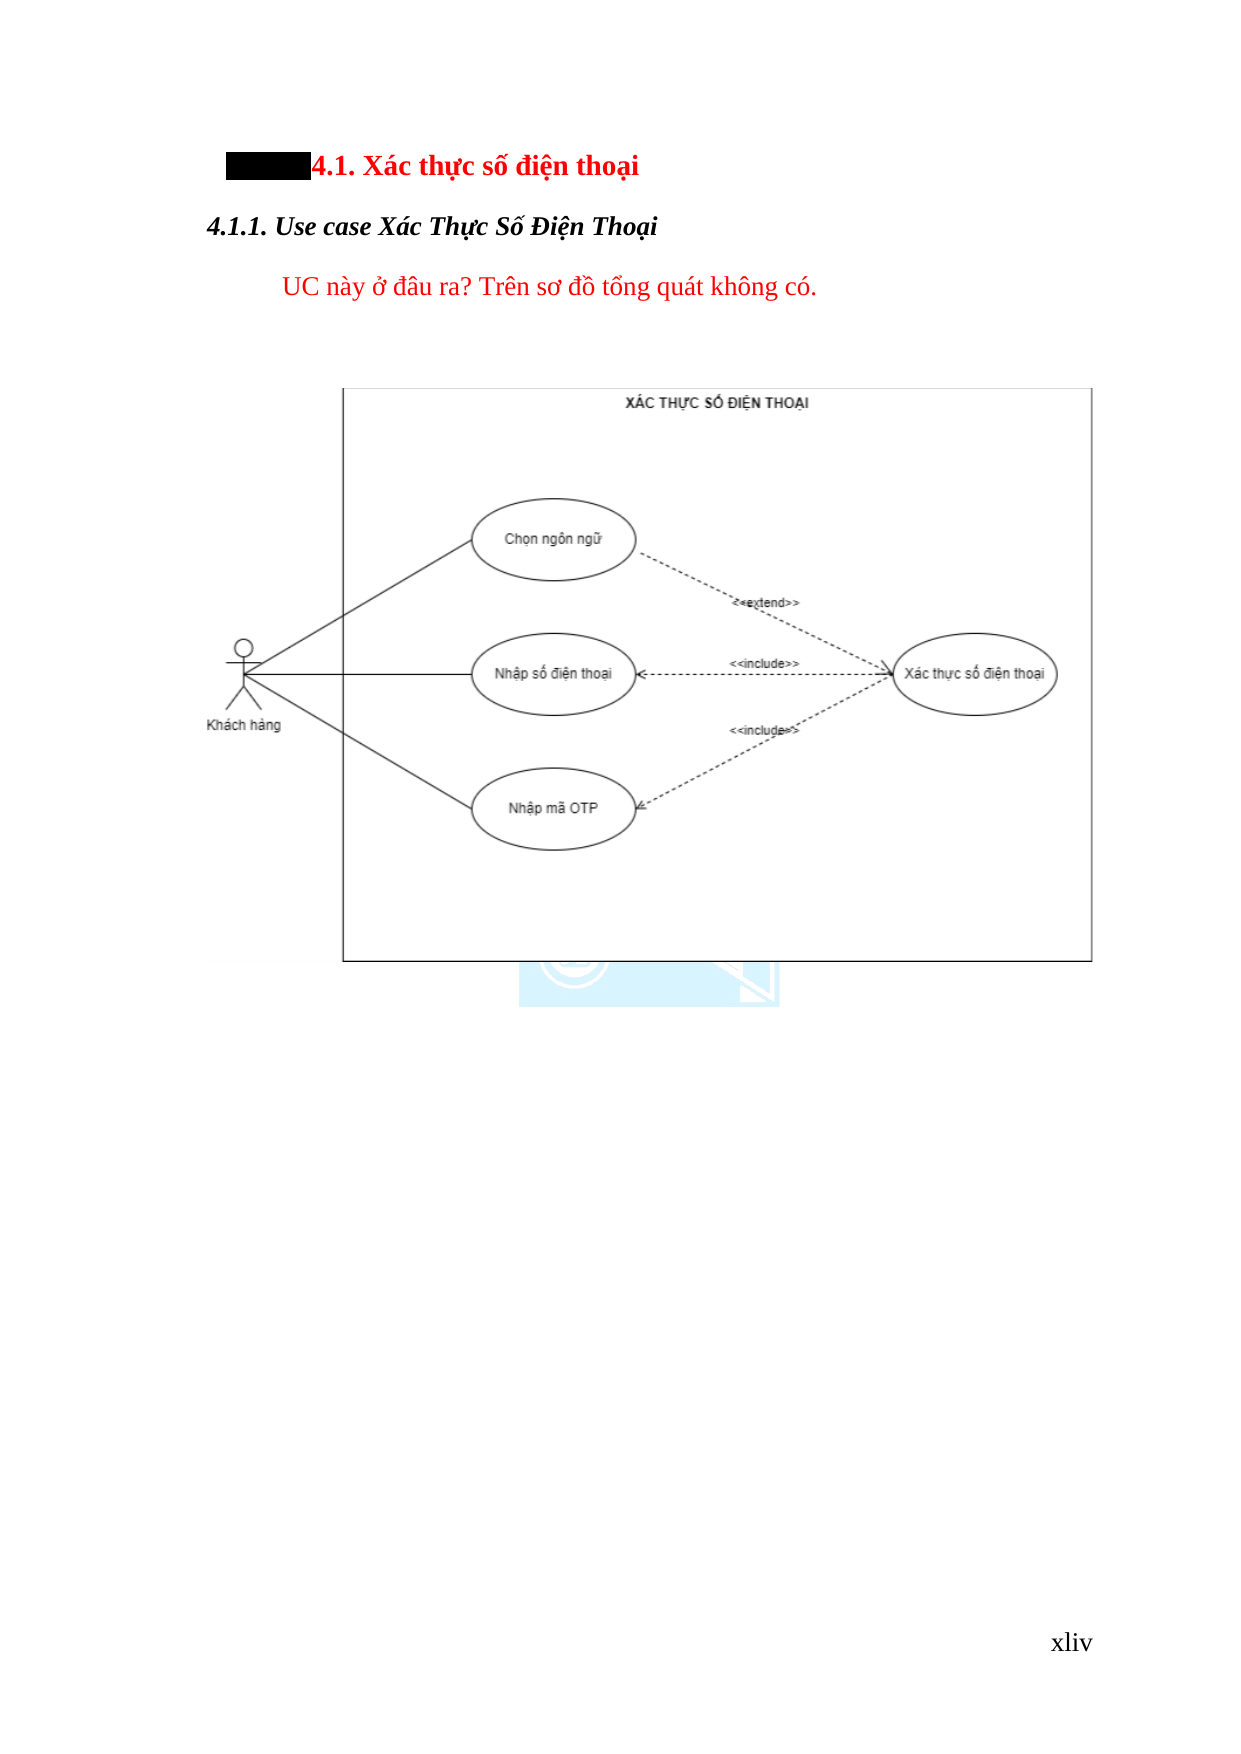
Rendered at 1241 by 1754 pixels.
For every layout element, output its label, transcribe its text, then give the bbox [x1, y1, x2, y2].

picture [206, 388, 1093, 962]
subtitle 4.1.1. Use case Xác Thực Số Điện Thoại [207, 211, 1092, 242]
subtitle 4.1. Xác thực số điện thoại [226, 148, 1092, 181]
text UC này ở đâu ra? Trên sơ đồ tổng quát không có. [207, 270, 1092, 301]
